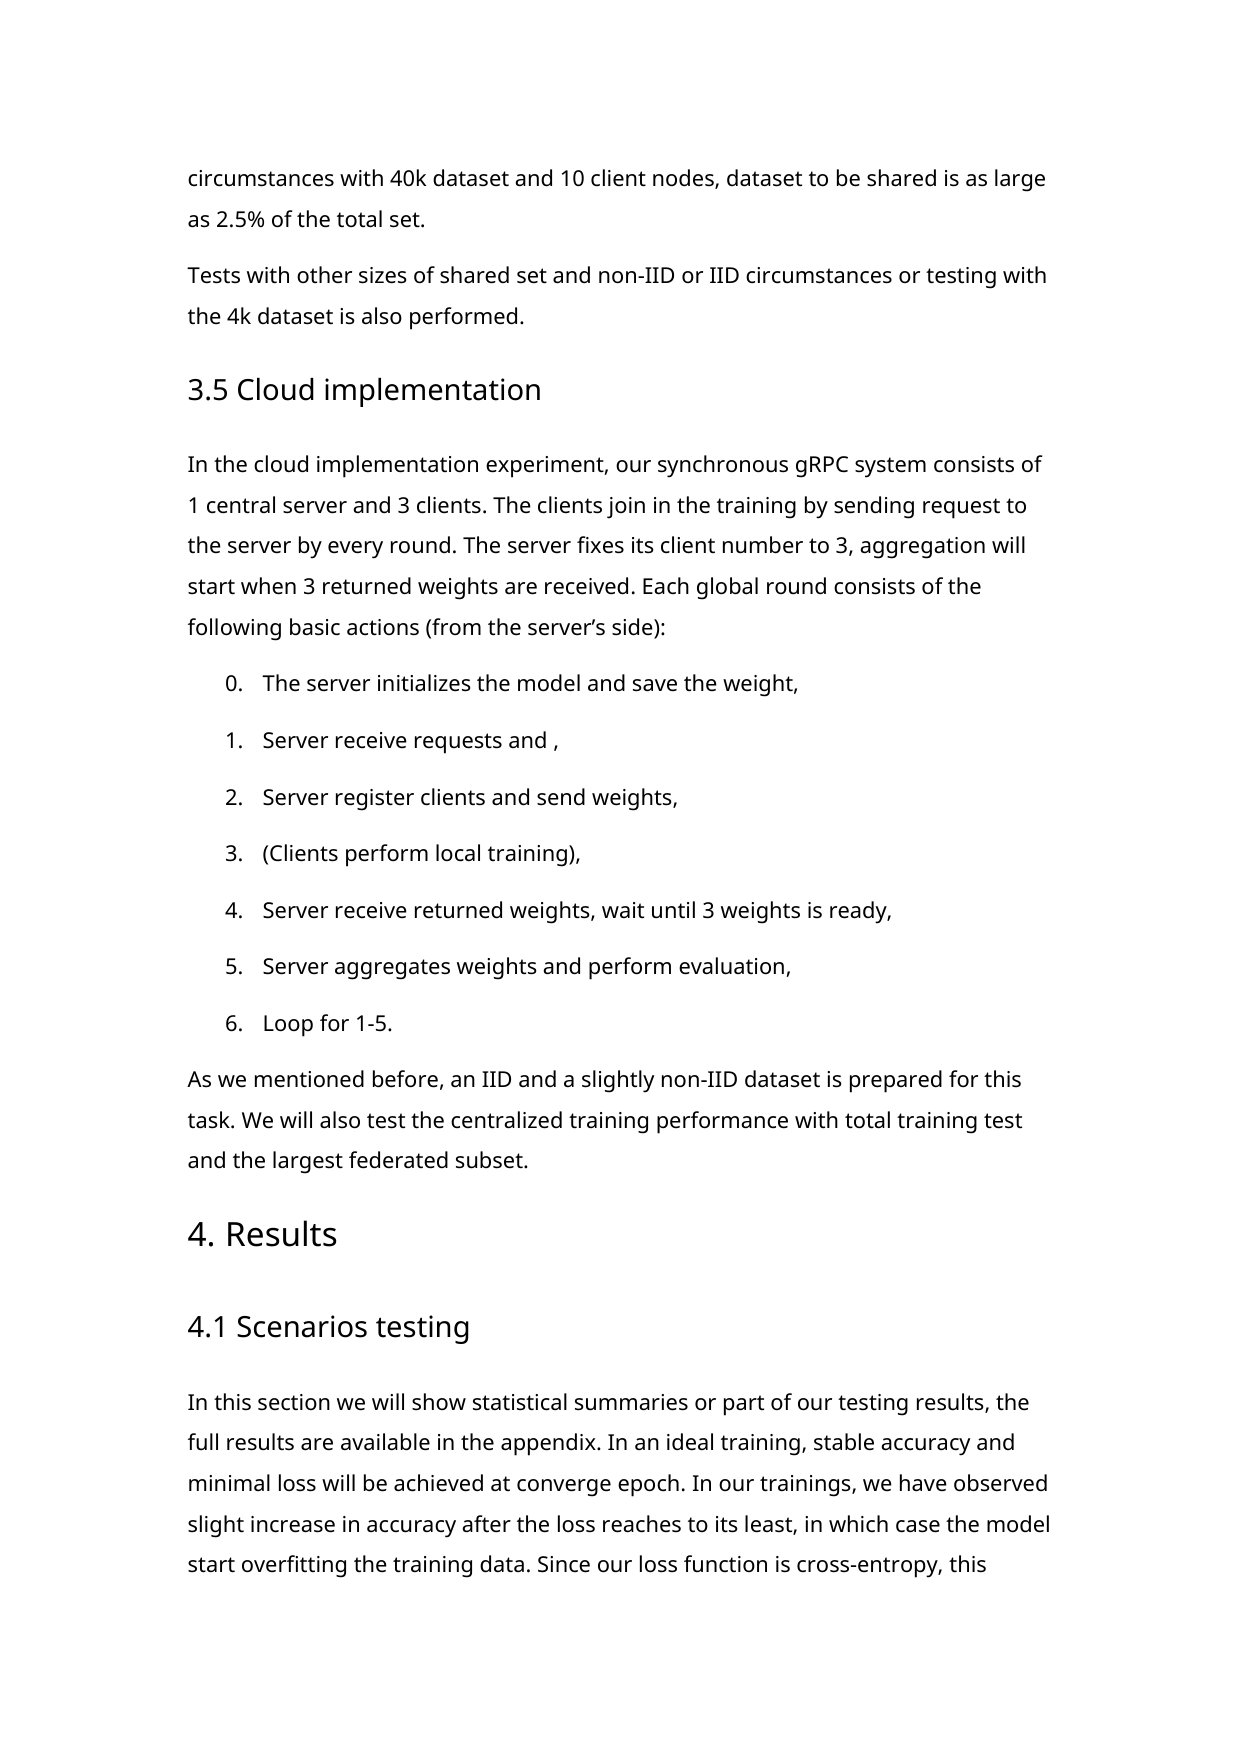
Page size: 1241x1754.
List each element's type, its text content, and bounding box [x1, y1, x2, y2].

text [187, 1385, 1053, 1580]
list Server receive returned weights, wait until 3 weights is ready, [225, 893, 1053, 926]
list Server register clients and send weights, [225, 780, 1053, 813]
text 3.5 Cloud implementation [187, 356, 1053, 421]
text Tests with other sizes of shared set and non-IID or IID circumstances or testing with the 4k dataset is also performed. [187, 259, 1053, 332]
list Server receive requests and , [225, 723, 1053, 756]
text As we mentioned before, an IID and a slightly non-IID dataset is prepared for this task. We will also test the centralized training performance with total training test and the largest federated subset. [187, 1063, 1053, 1177]
list Loop for 1-5. [225, 1006, 1053, 1039]
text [187, 162, 1053, 235]
list Server aggregates weights and perform evaluation, [225, 950, 1053, 982]
list The server initializes the model and save the weight, [225, 667, 1053, 699]
list (Clients perform local training), [225, 837, 1053, 869]
text In the cloud implementation experiment, our synchronous gRPC system consists of 1 central server and 3 clients. The clients join in the training by sending request to the server by every round. The server fixes its client number to 3, aggregation will start when 3 returned weights are received. Each global round consists of the following basic actions (from the server’s side): [187, 448, 1053, 643]
text 4.1 Scenarios testing [187, 1294, 1053, 1359]
list Results [187, 1201, 1053, 1266]
